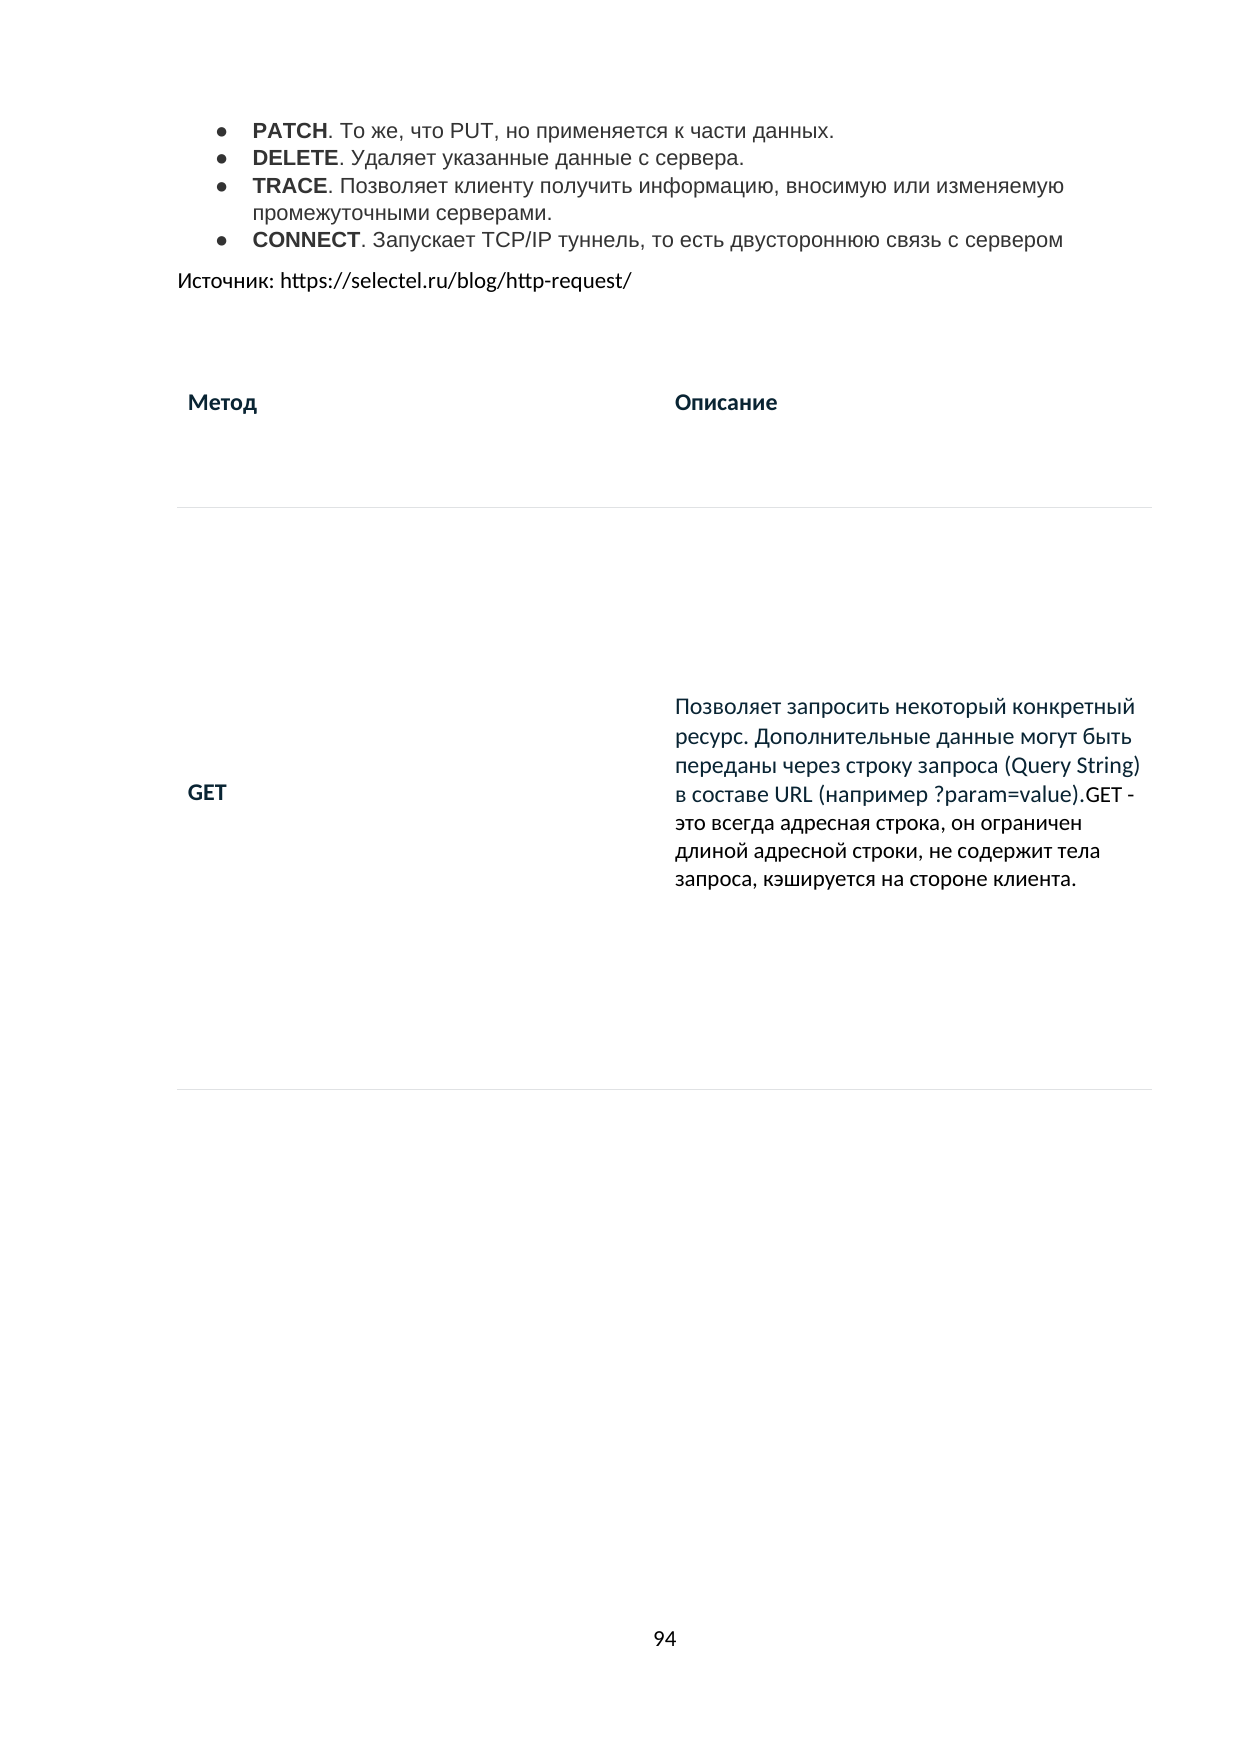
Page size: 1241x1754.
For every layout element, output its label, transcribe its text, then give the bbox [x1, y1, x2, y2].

list PATCH. То же, что PUT, но применяется к части данных. [215, 118, 1149, 143]
table_header Метод [177, 309, 664, 507]
text Источник: https://selectel.ru/blog/http-request/ [177, 267, 1152, 294]
list DELETE. Удаляет указанные данные с сервера. [215, 145, 1149, 171]
table_header Описание [664, 309, 1152, 507]
list CONNECT. Запускает TCP/IP туннель, то есть двустороннюю связь с сервером [215, 227, 1152, 252]
table_cell GET [177, 508, 664, 1088]
list TRACE. Позволяет клиенту получить информацию, вносимую или изменяемую промежуточными серверами. [215, 172, 1149, 225]
table_cell Позволяет запросить некоторый конкретный ресурс. Дополнительные данные могут быть переданы через строку запроса (Query String) в составе URL (например ?param=value).GET - это всегда адресная строка, он ограничен длиной адресной строки, не содержит тела запроса, кэшируется на стороне клиента. [664, 508, 1152, 1088]
